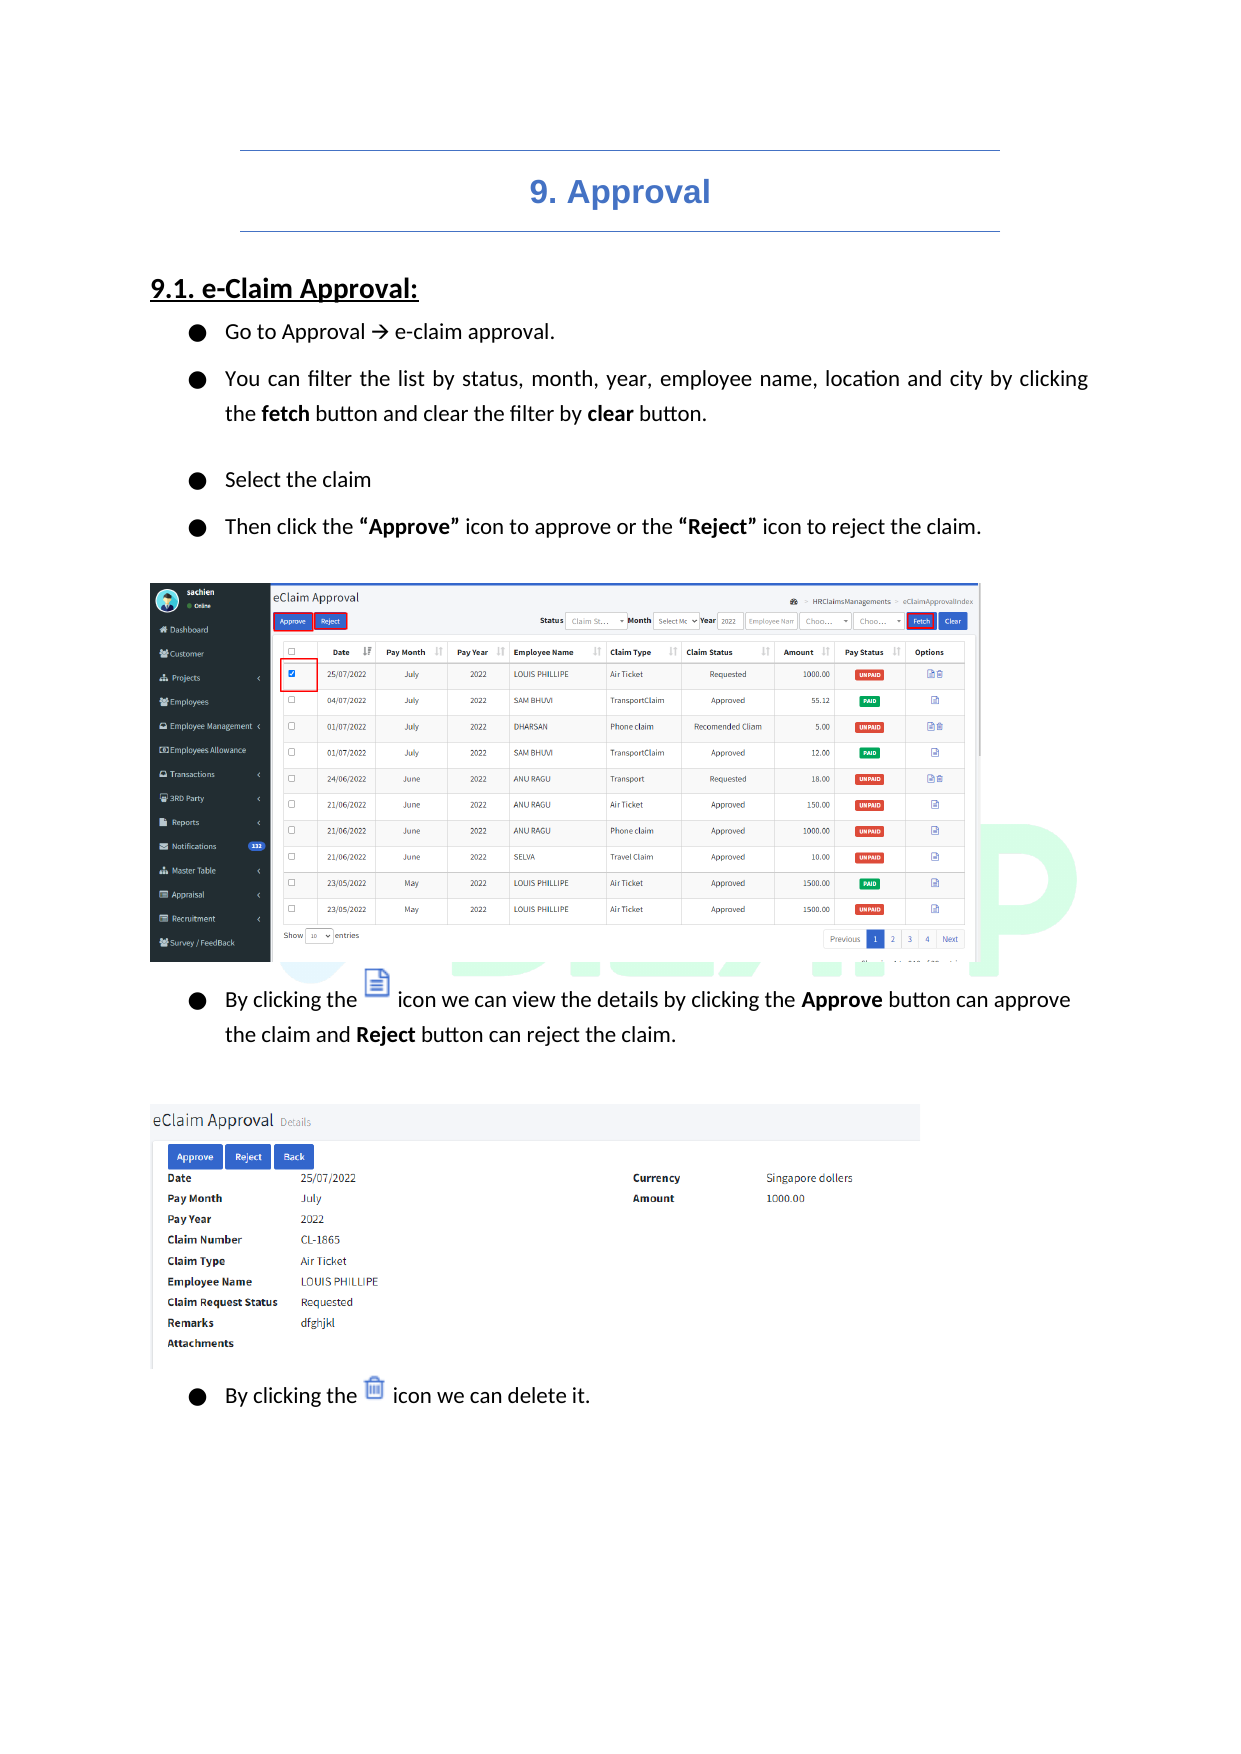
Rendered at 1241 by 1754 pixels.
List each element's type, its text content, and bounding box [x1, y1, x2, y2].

list Select the claim [187, 454, 1090, 501]
text 9.1. e-Claim Approval: [150, 270, 1090, 305]
list Go to Approval 🡪 e-claim approval. [187, 305, 1090, 352]
picture [150, 583, 981, 1007]
list By clicking the icon we can view the details by clicking the Approve button can approve the claim and Reject button can reject the claim. [187, 962, 1090, 1048]
list Then click the “Approve” icon to approve or the “Reject” icon to reject the claim. [187, 501, 1090, 548]
list By clicking the icon we can delete it. [187, 1369, 1090, 1416]
picture [150, 1104, 921, 1404]
list You can filter the list by status, month, year, employee name, location and city by clicking the fetch button and clear the filter by clear button. [187, 352, 1090, 427]
text 9. Approval [240, 151, 1000, 231]
